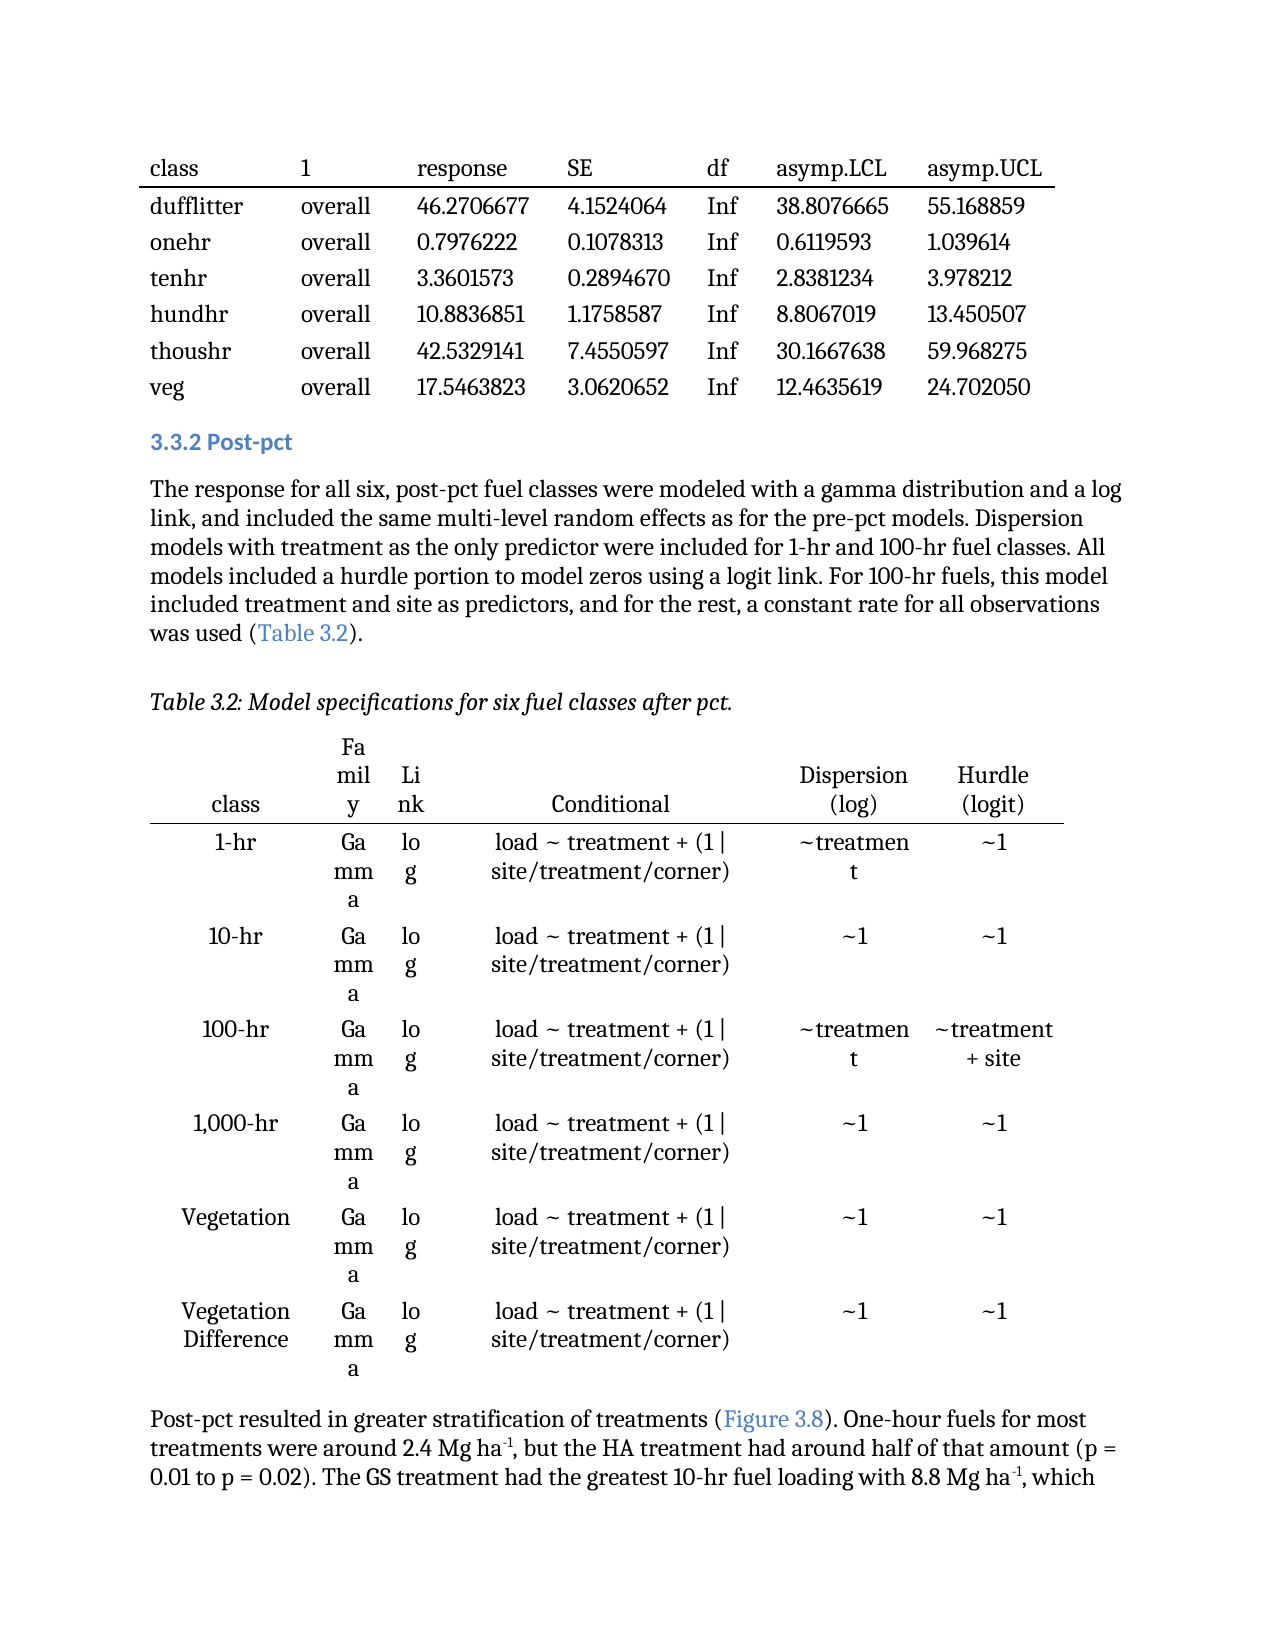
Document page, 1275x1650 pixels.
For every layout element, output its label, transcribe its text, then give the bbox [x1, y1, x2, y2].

table_cell 8.8067019 [765, 297, 916, 333]
table_cell tenhr [139, 260, 289, 297]
table_cell 30.1667638 [765, 333, 916, 369]
table_cell 42.5329141 [406, 333, 556, 369]
table_cell 7.4550597 [556, 333, 696, 369]
table_cell dufflitter [139, 188, 289, 224]
table_cell overall [290, 369, 406, 405]
table_cell Inf [696, 224, 765, 260]
table_cell 4.1524064 [556, 188, 696, 224]
table_cell Inf [696, 297, 765, 333]
table_cell 13.450507 [916, 297, 1055, 333]
table_cell 38.8076665 [765, 188, 916, 224]
table_cell 3.0620652 [556, 369, 696, 405]
table_cell thoushr [139, 333, 289, 369]
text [150, 1405, 1125, 1492]
subtitle 3.3.2 Post-pct [150, 426, 1125, 457]
table_cell 55.168859 [916, 188, 1055, 224]
table_cell overall [290, 333, 406, 369]
table_cell Inf [696, 188, 765, 224]
table_header df [696, 150, 765, 186]
table_header Table 3.2: Model specifications for six fuel classes after pct. [139, 667, 1114, 1387]
table_cell 0.6119593 [765, 224, 916, 260]
table_header asymp.LCL [765, 150, 916, 186]
table_header class [139, 150, 289, 186]
table_cell 12.4635619 [765, 369, 916, 405]
table_header SE [556, 150, 696, 186]
table_cell veg [139, 369, 289, 405]
table_cell 1.039614 [916, 224, 1055, 260]
table_cell overall [290, 297, 406, 333]
table_cell 3.3601573 [406, 260, 556, 297]
table_cell Inf [696, 369, 765, 405]
table_cell overall [290, 188, 406, 224]
table_cell hundhr [139, 297, 289, 333]
table_header 1 [290, 150, 406, 186]
table_cell 24.702050 [916, 369, 1055, 405]
table_cell onehr [139, 224, 289, 260]
table_cell 0.7976222 [406, 224, 556, 260]
table_cell Inf [696, 260, 765, 297]
table_cell 46.2706677 [406, 188, 556, 224]
table_cell 1.1758587 [556, 297, 696, 333]
table_header response [406, 150, 556, 186]
table_cell Inf [696, 333, 765, 369]
table_cell overall [290, 224, 406, 260]
table_cell 2.8381234 [765, 260, 916, 297]
text The response for all six, post-pct fuel classes were modeled with a gamma distribution and a log link, and included the same multi-level random effects as for the pre-pct models. Dispersion models with treatment as the only predictor were included for 1-hr and 100-hr fuel classes. All models included a hurdle portion to model zeros using a logit link. For 100-hr fuels, this model included treatment and site as predictors, and for the rest, a constant rate for all observations was used (Table 3.2). [150, 475, 1125, 648]
table_cell 0.2894670 [556, 260, 696, 297]
table_cell 59.968275 [916, 333, 1055, 369]
table_cell overall [290, 260, 406, 297]
table_cell 10.8836851 [406, 297, 556, 333]
table_cell 3.978212 [916, 260, 1055, 297]
table_cell 0.1078313 [556, 224, 696, 260]
table_header asymp.UCL [916, 150, 1055, 186]
table_cell 17.5463823 [406, 369, 556, 405]
